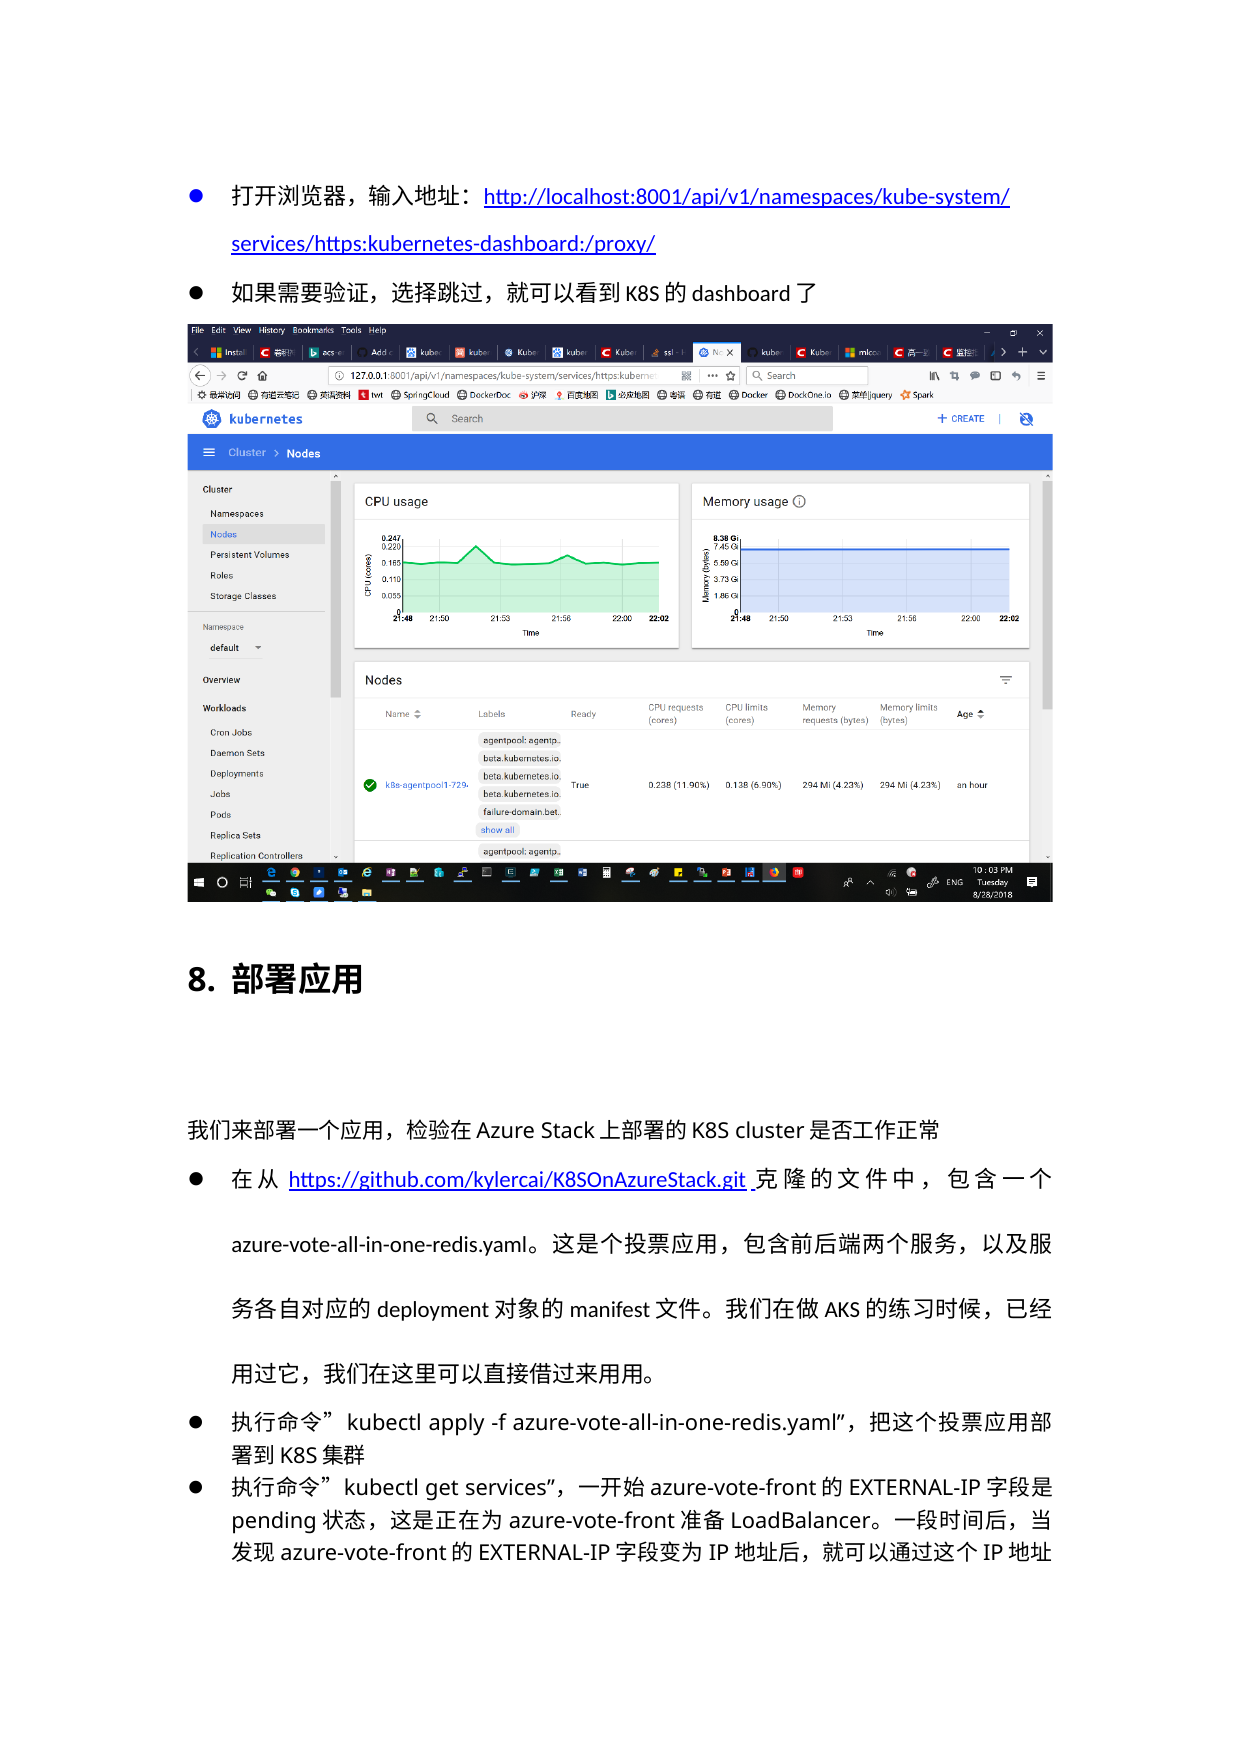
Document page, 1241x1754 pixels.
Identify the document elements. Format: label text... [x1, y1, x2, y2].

text 我们来部署一个应用，检验在Azure Stack上部署的K8S cluster是否工作正常 [187, 1112, 1053, 1145]
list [187, 1470, 1053, 1567]
list 在从https://github.com/kylercai/K8SOnAzureStack.git克隆的文件中，包含一个azure-vote-all-in-one-redis.yaml。这是个投票应用，包含前后端两个服务，以及服务各自对应的deployment对象的manifest文件。我们在做AKS的练习时候，已经用过它，我们在这里可以直接借过来用用。 [187, 1145, 1053, 1405]
list 如果需要验证，选择跳过，就可以看到K8S的dashboard了 [187, 259, 1053, 324]
subtitle 部署应用 [187, 945, 1053, 1010]
list 打开浏览器，输入地址：http://localhost:8001/api/v1/namespaces/kube-system/services/https:kubernetes-dashboard:/proxy/ [187, 162, 1053, 259]
list 执行命令”kubectl apply -f azure-vote-all-in-one-redis.yaml”，把这个投票应用部署到K8S集群 [187, 1405, 1053, 1470]
picture [187, 324, 1053, 902]
